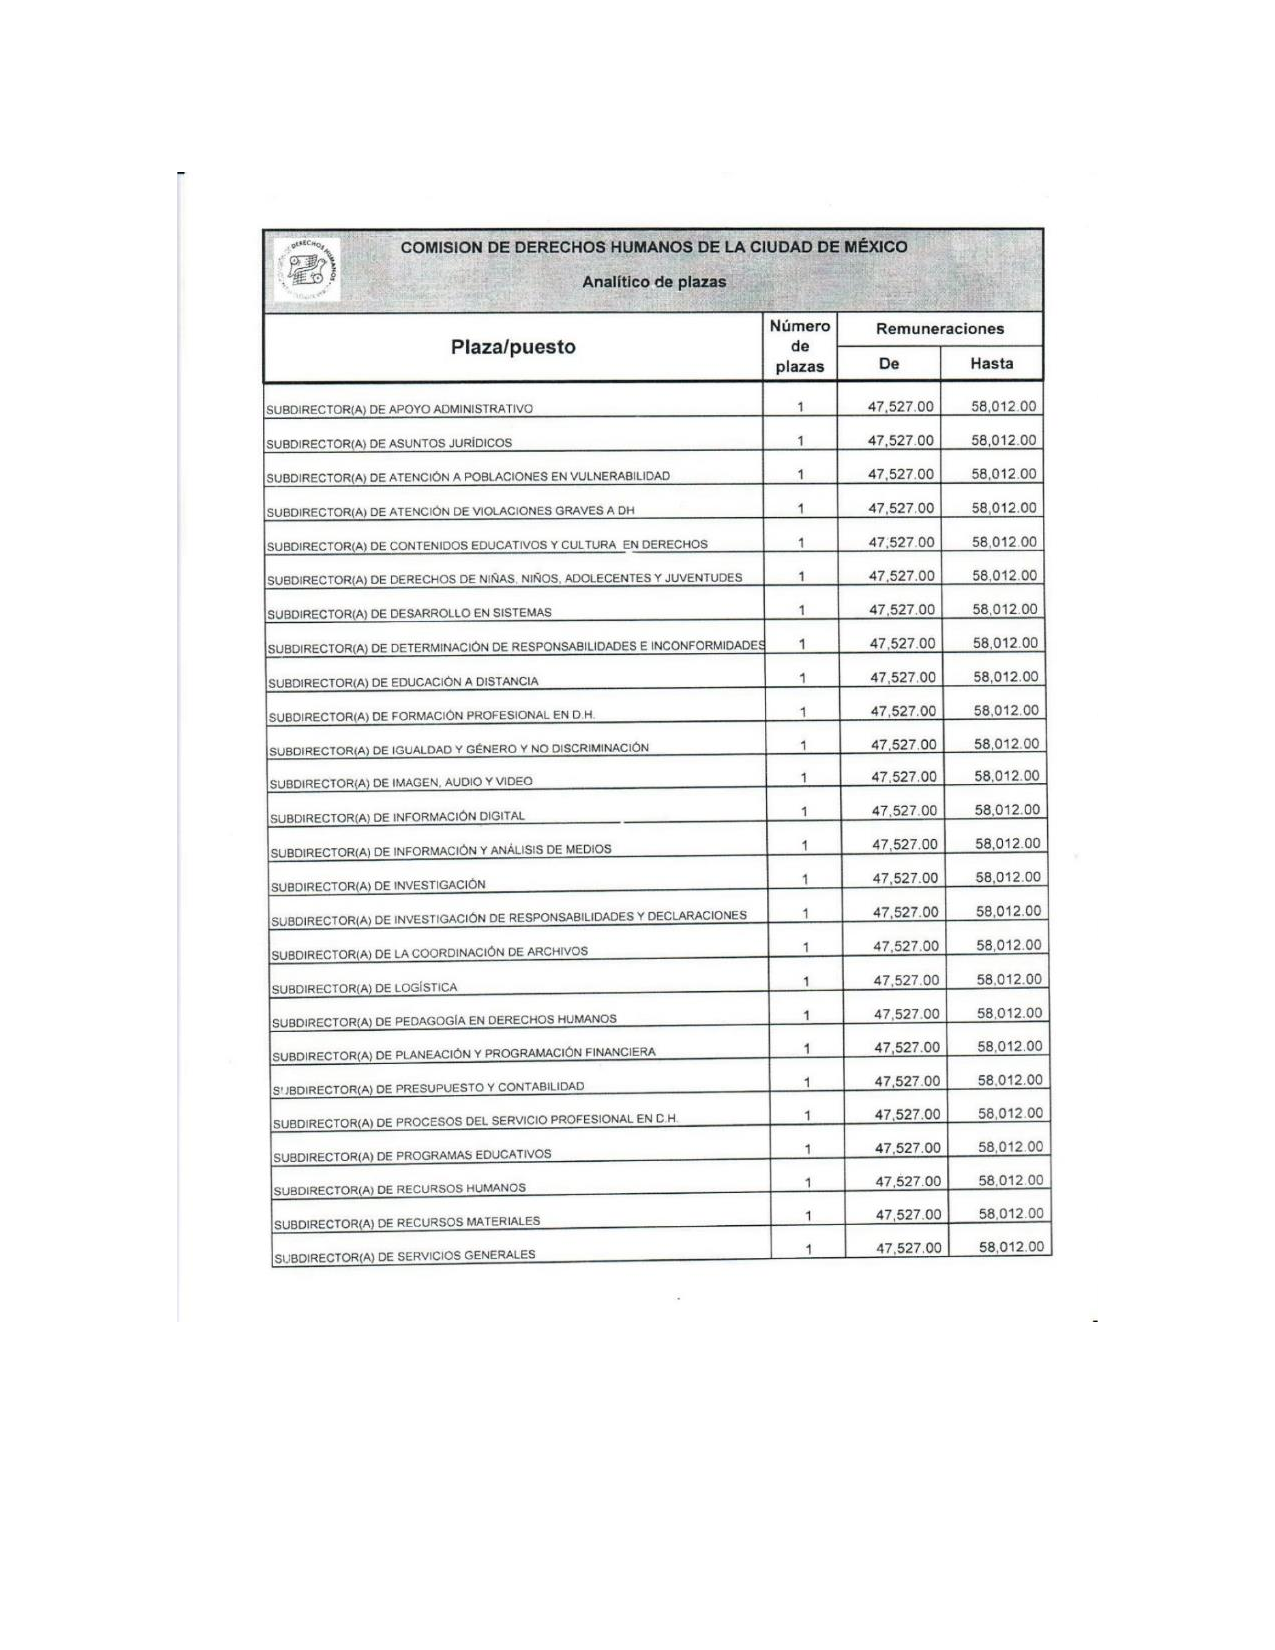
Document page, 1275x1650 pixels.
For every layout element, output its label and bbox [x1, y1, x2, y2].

picture [177, 172, 1098, 1322]
